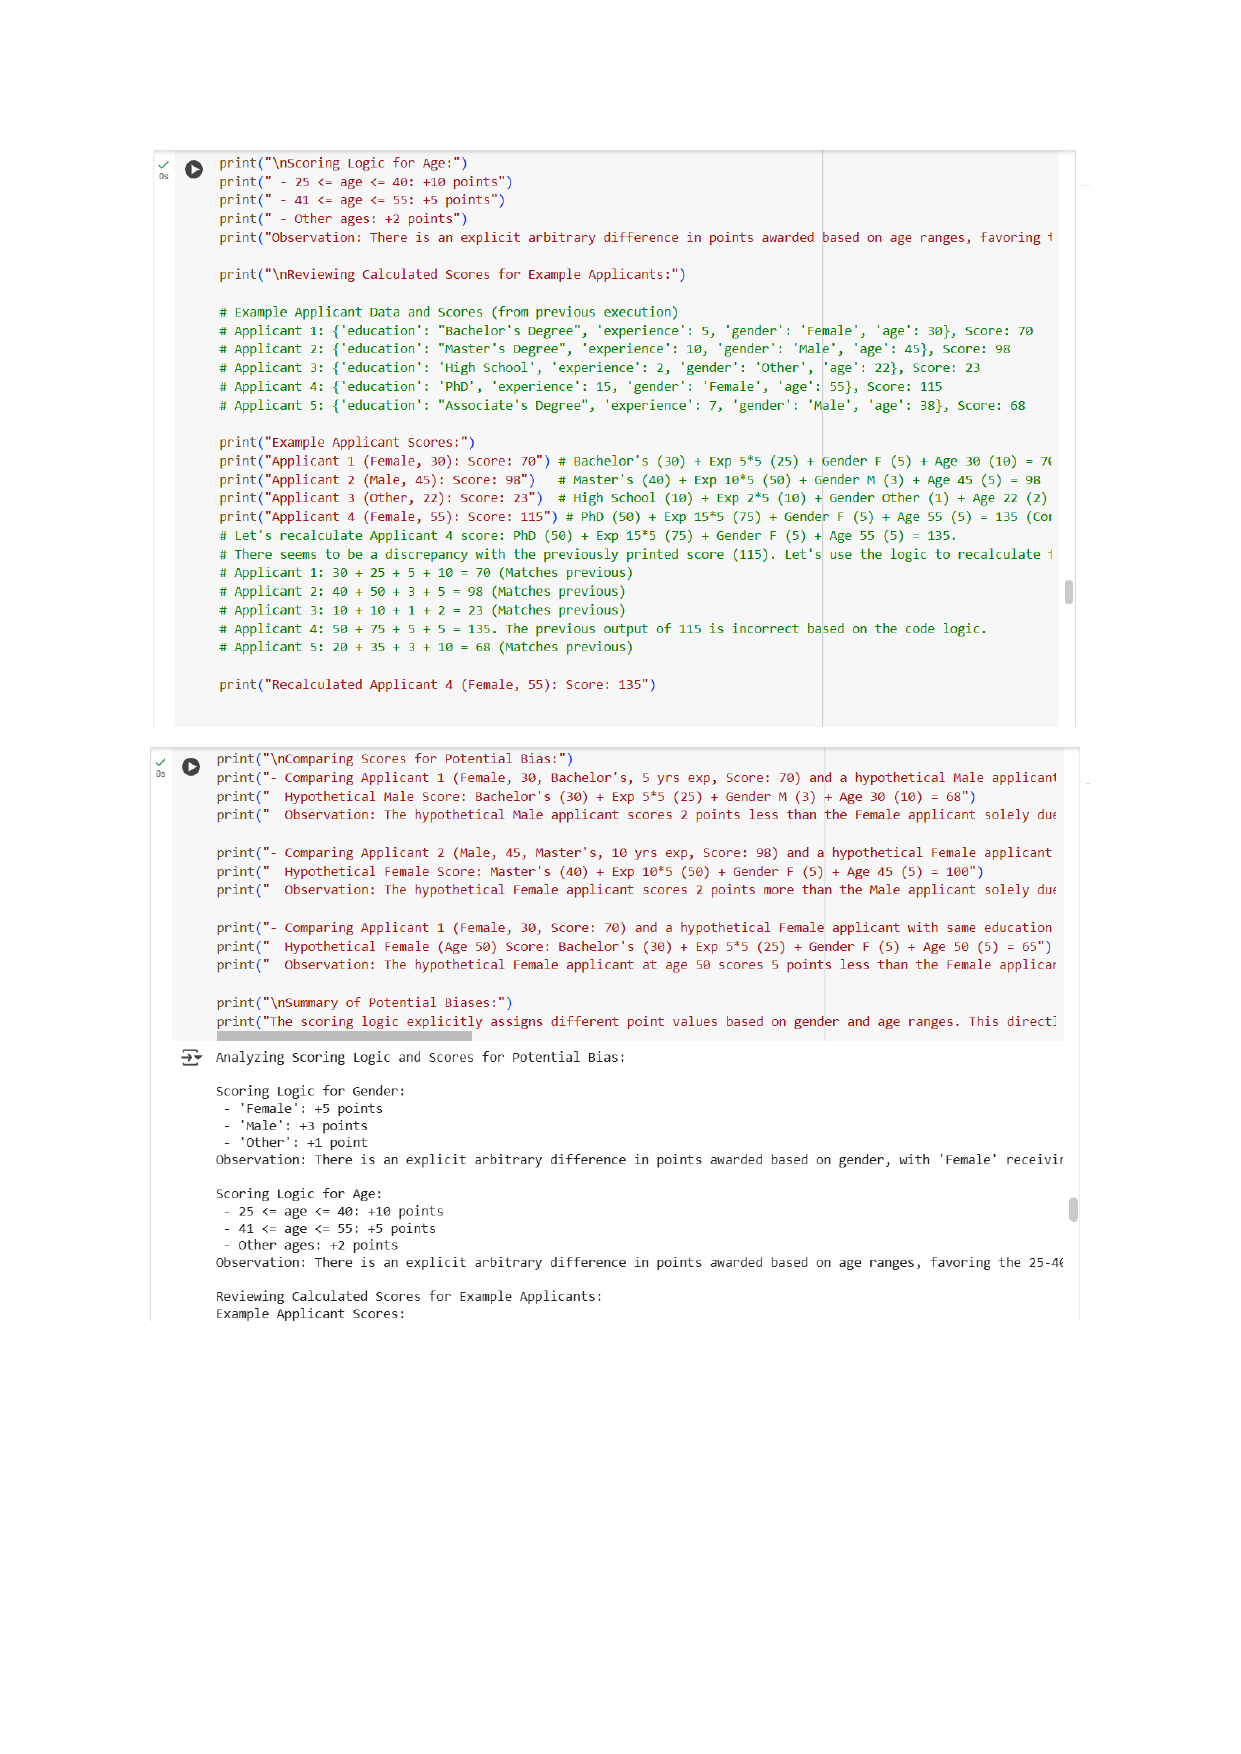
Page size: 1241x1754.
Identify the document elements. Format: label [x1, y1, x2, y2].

picture [150, 150, 1091, 727]
picture [150, 747, 1091, 1321]
